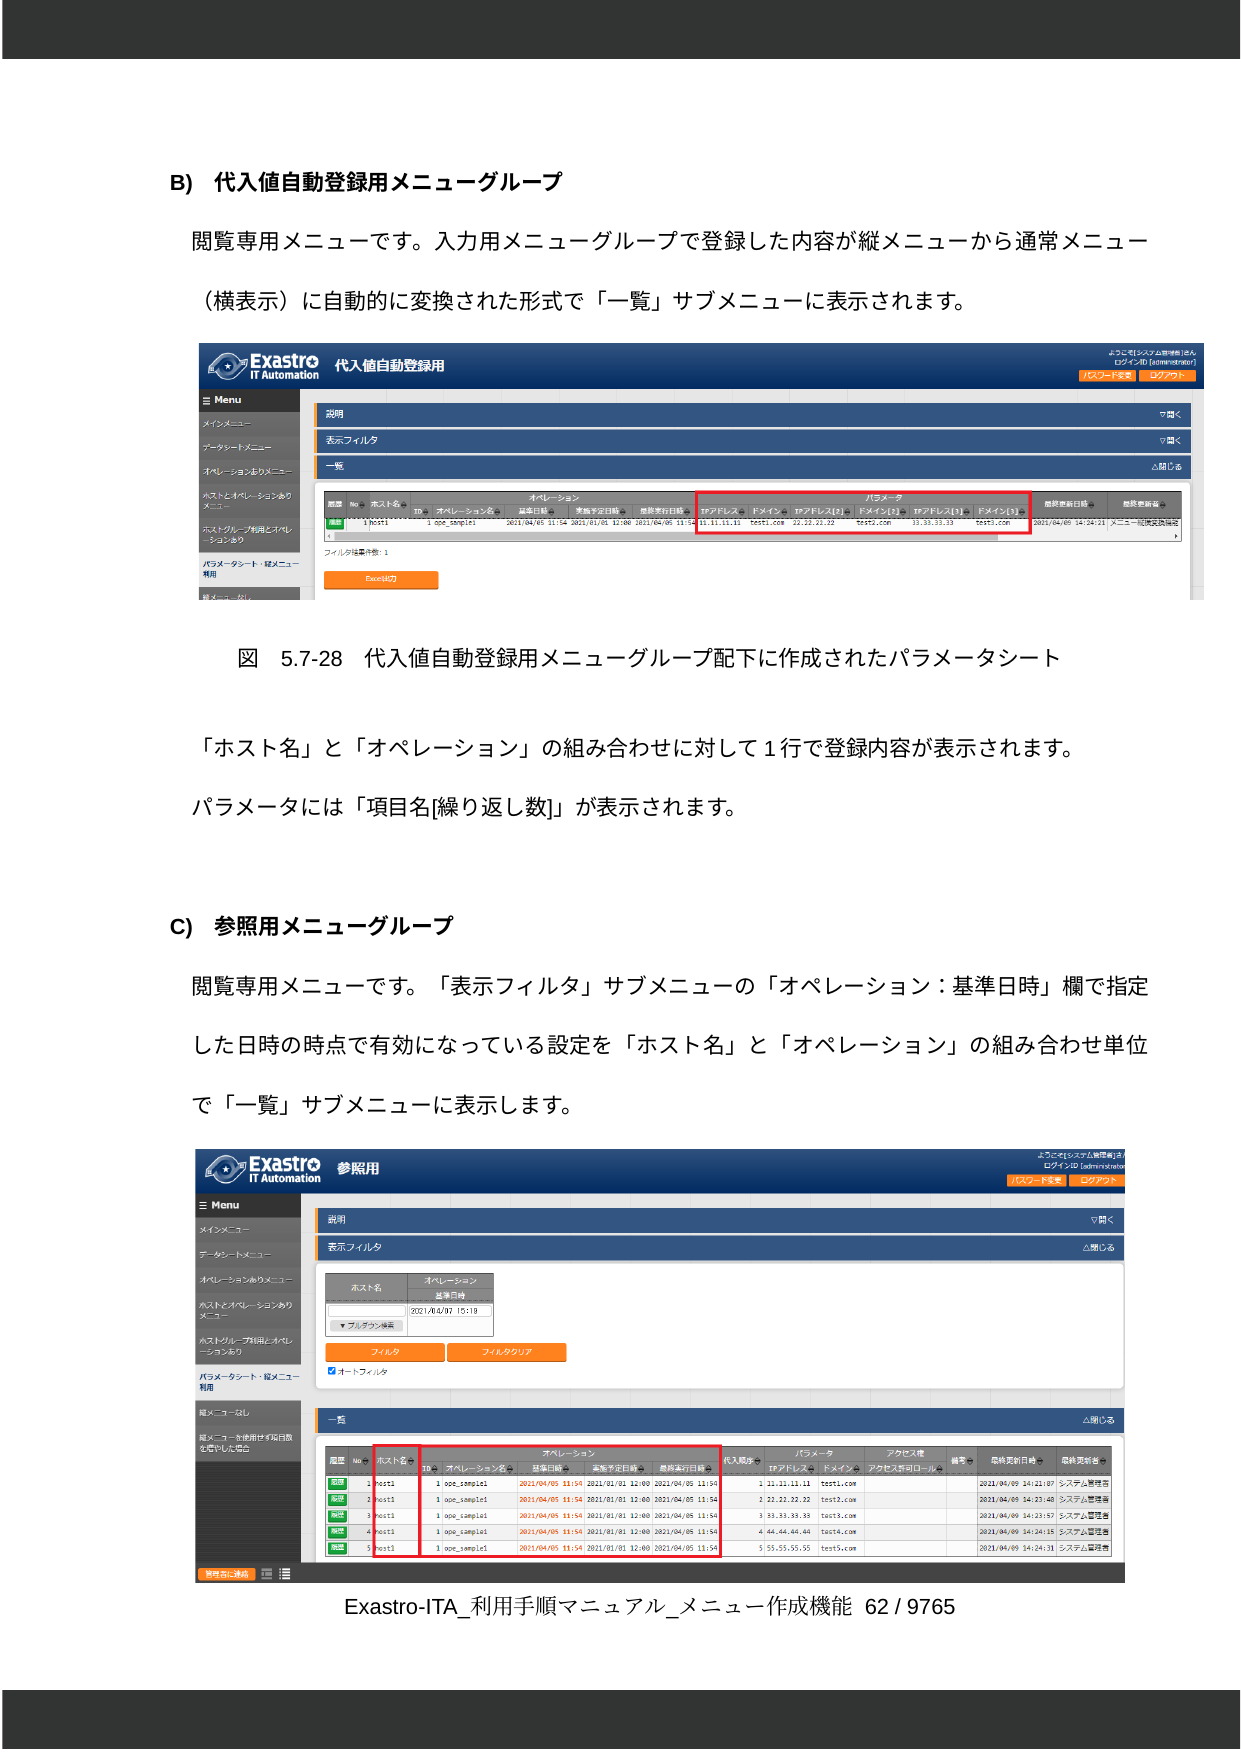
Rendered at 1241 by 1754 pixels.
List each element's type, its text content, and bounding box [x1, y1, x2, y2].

text 「ホスト名」と「オペレーション」の組み合わせに対して1行で登録内容が表示されます。 [191, 717, 1152, 776]
picture [2, 1690, 1241, 1749]
text B) 代入値自動登録用メニューグループ [169, 151, 1152, 210]
picture [195, 1149, 1125, 1583]
picture [2, 0, 1241, 59]
text 閲覧専用メニューです。「表示フィルタ」サブメニューの「オペレーション：基準日時」欄で指定した日時の時点で有効になっている設定を「ホスト名」と「オペレーション」の組み合わせ単位で「一覧」サブメニューに表示します。 [191, 955, 1152, 1134]
text C) 参照用メニューグループ [169, 895, 1152, 955]
text 図 5.7-28 代入値自動登録用メニューグループ配下に作成されたパラメータシート [148, 627, 1152, 687]
picture [198, 343, 1204, 600]
text パラメータには「項目名[繰り返し数]」が表示されます。 [191, 776, 1152, 836]
text 閲覧専用メニューです。入力用メニューグループで登録した内容が縦メニューから通常メニュー（横表示）に自動的に変換された形式で「一覧」サブメニューに表示されます。 [191, 210, 1152, 329]
